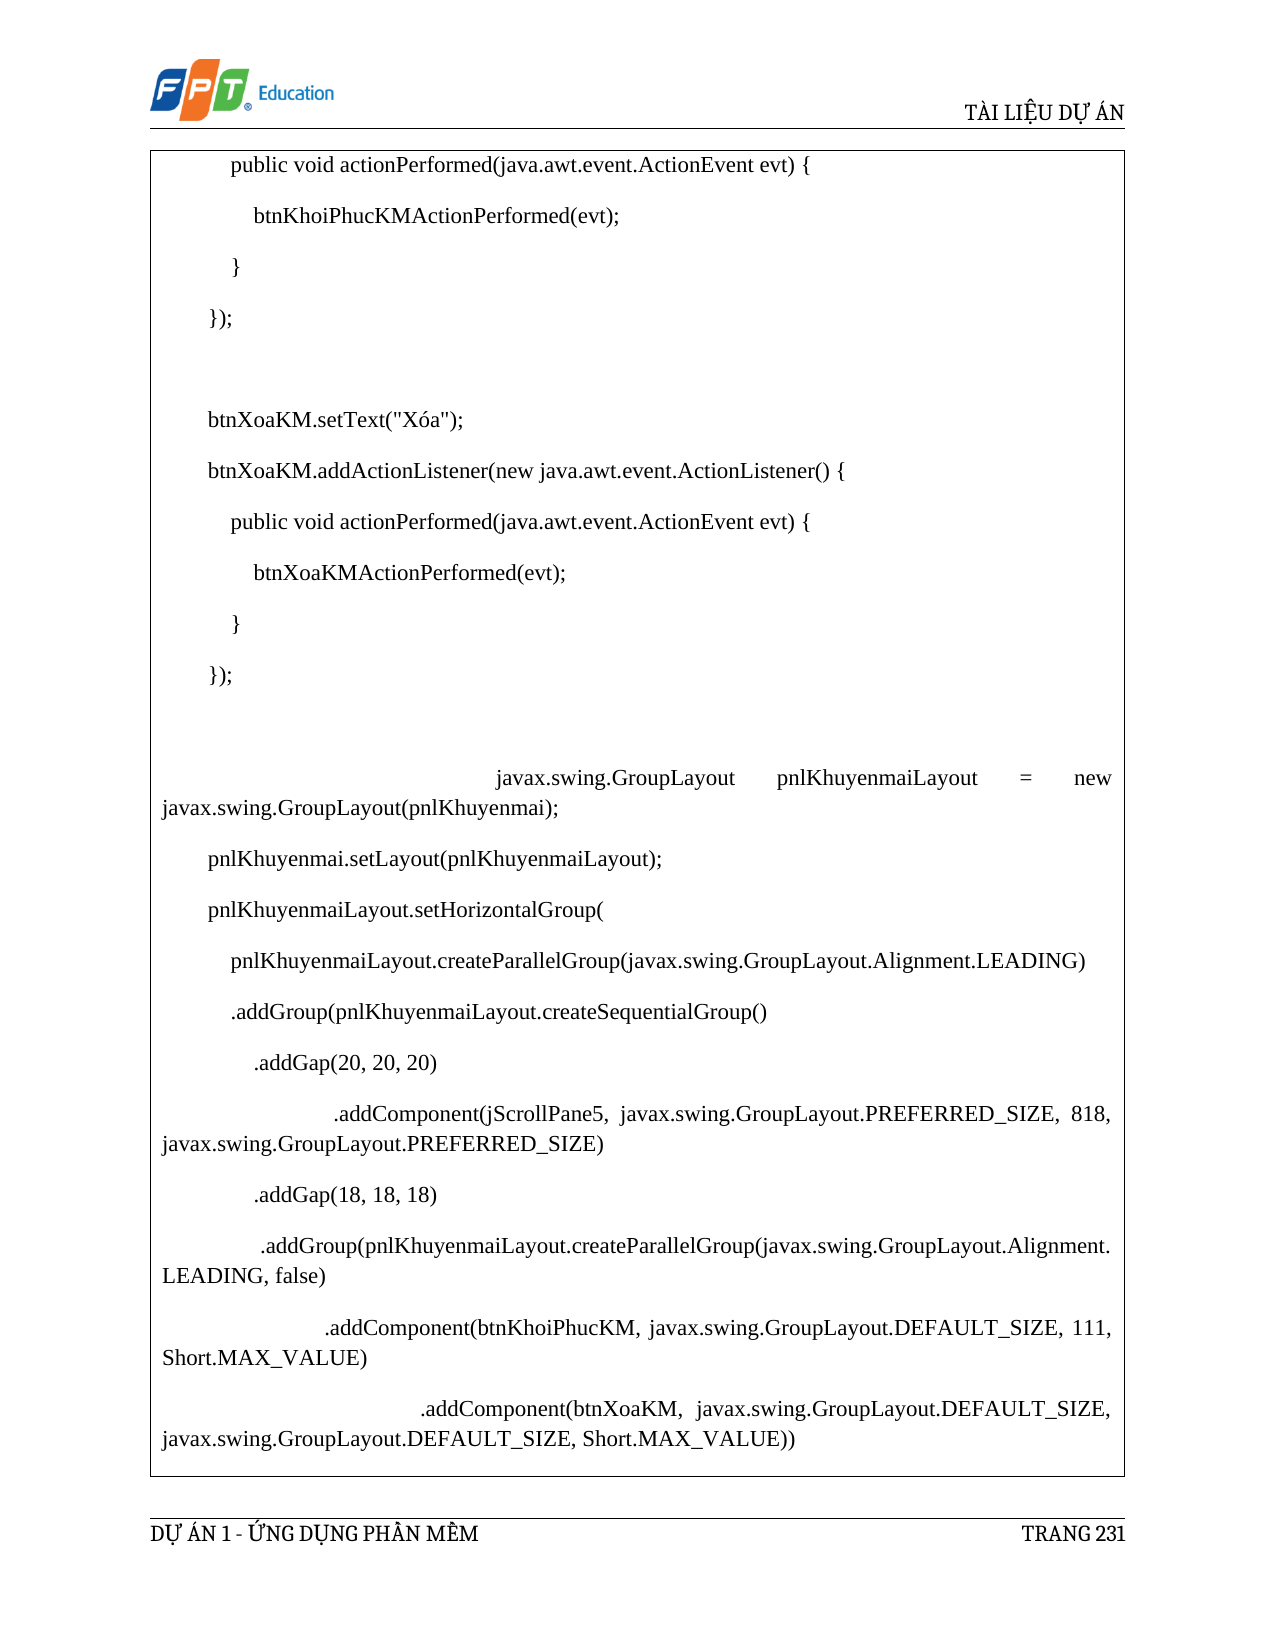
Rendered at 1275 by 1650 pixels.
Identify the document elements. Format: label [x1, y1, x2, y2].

picture [150, 59, 336, 121]
table_header [151, 151, 1124, 1476]
